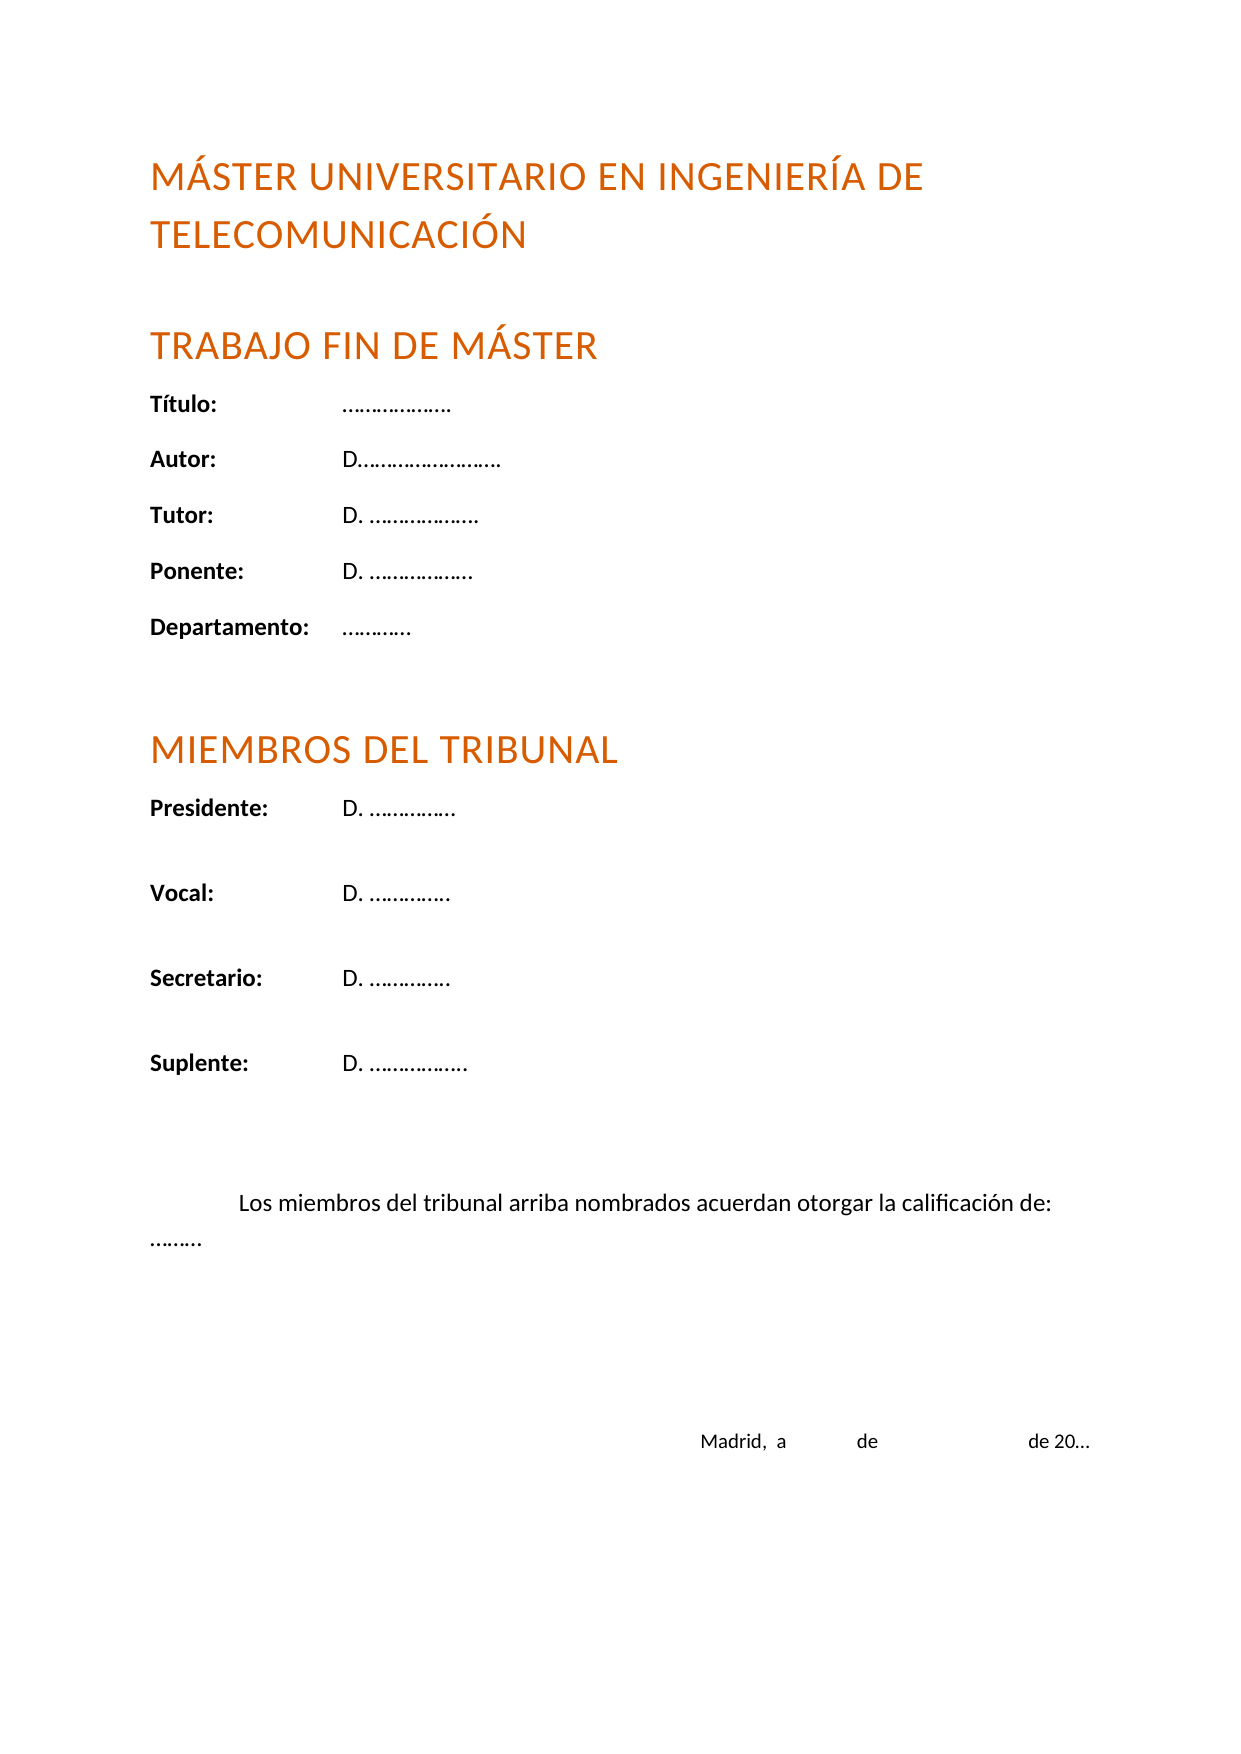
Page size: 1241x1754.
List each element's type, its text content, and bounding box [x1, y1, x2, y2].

text Vocal: D. ………….. [150, 877, 1090, 907]
text Madrid, a de de 20… [150, 1428, 1090, 1454]
title Miembros del Tribunal [150, 723, 1090, 774]
text Autor: D……………………. [150, 444, 1090, 474]
text Suplente: D. …………….. [150, 1047, 1090, 1077]
text Los miembros del tribunal arriba nombrados acuerdan otorgar la calificación de: ……… [150, 1187, 1090, 1253]
text Secretario: D. ………….. [150, 962, 1090, 992]
text Título: ………………. [150, 388, 1090, 418]
text Ponente: D. ……………… [150, 555, 1090, 586]
title trabajo fin de MÁSTER [150, 319, 1090, 370]
title MÁSTER uNIVERSITARIO EN INGENIERÍA DE TELECOMUNICACIÓN [150, 150, 1090, 259]
text Departamento: ………… [150, 611, 1090, 642]
text Tutor: D. ………………. [150, 499, 1090, 530]
text Presidente: D. …………… [150, 792, 1090, 822]
